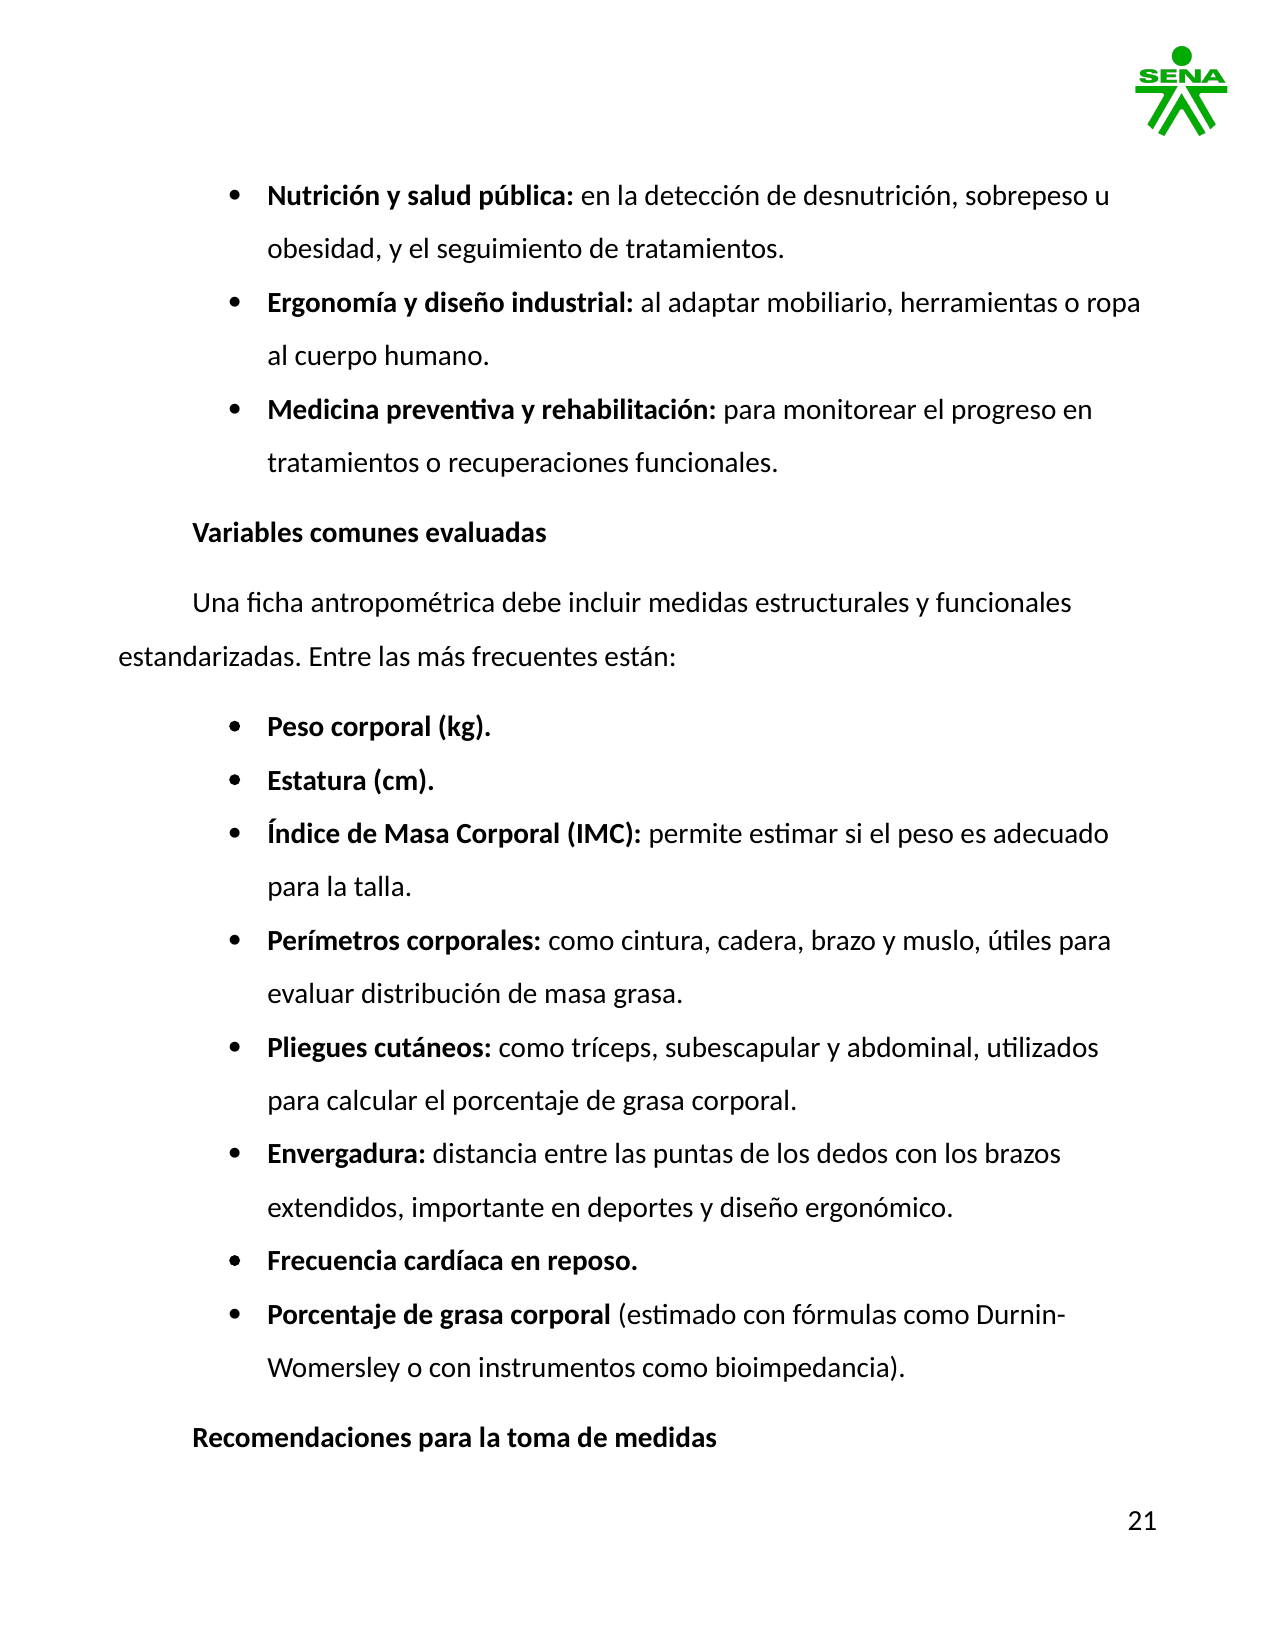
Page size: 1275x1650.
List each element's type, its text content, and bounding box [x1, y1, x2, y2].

list Pliegues cutáneos: como tríceps, subescapular y abdominal, utilizados para calcular el porcentaje de grasa corporal. [229, 1029, 1157, 1118]
list Nutrición y salud pública: en la detección de desnutrición, sobrepeso u obesidad, y el seguimiento de tratamientos. [229, 177, 1157, 266]
text Una ficha antropométrica debe incluir medidas estructurales y funcionales estandarizadas. Entre las más frecuentes están: [118, 584, 1157, 674]
list Medicina preventiva y rehabilitación: para monitorear el progreso en tratamientos o recuperaciones funcionales. [229, 391, 1157, 480]
list Ergonomía y diseño industrial: al adaptar mobiliario, herramientas o ropa al cuerpo humano. [229, 284, 1157, 373]
list Envergadura: distancia entre las puntas de los dedos con los brazos extendidos, importante en deportes y diseño ergonómico. [229, 1136, 1157, 1225]
text Recomendaciones para la toma de medidas [118, 1419, 1157, 1455]
list Frecuencia cardíaca en reposo. [229, 1242, 1157, 1278]
list Estatura (cm). [229, 762, 1157, 797]
list Índice de Masa Corporal (IMC): permite estimar si el peso es adecuado para la talla. [229, 815, 1157, 904]
picture [1135, 46, 1228, 136]
list Perímetros corporales: como cintura, cadera, brazo y muslo, útiles para evaluar distribución de masa grasa. [229, 922, 1157, 1011]
text Variables comunes evaluadas [118, 514, 1157, 550]
list Porcentaje de grasa corporal (estimado con fórmulas como Durnin-Womersley o con instrumentos como bioimpedancia). [229, 1296, 1157, 1385]
list Peso corporal (kg). [229, 708, 1157, 744]
